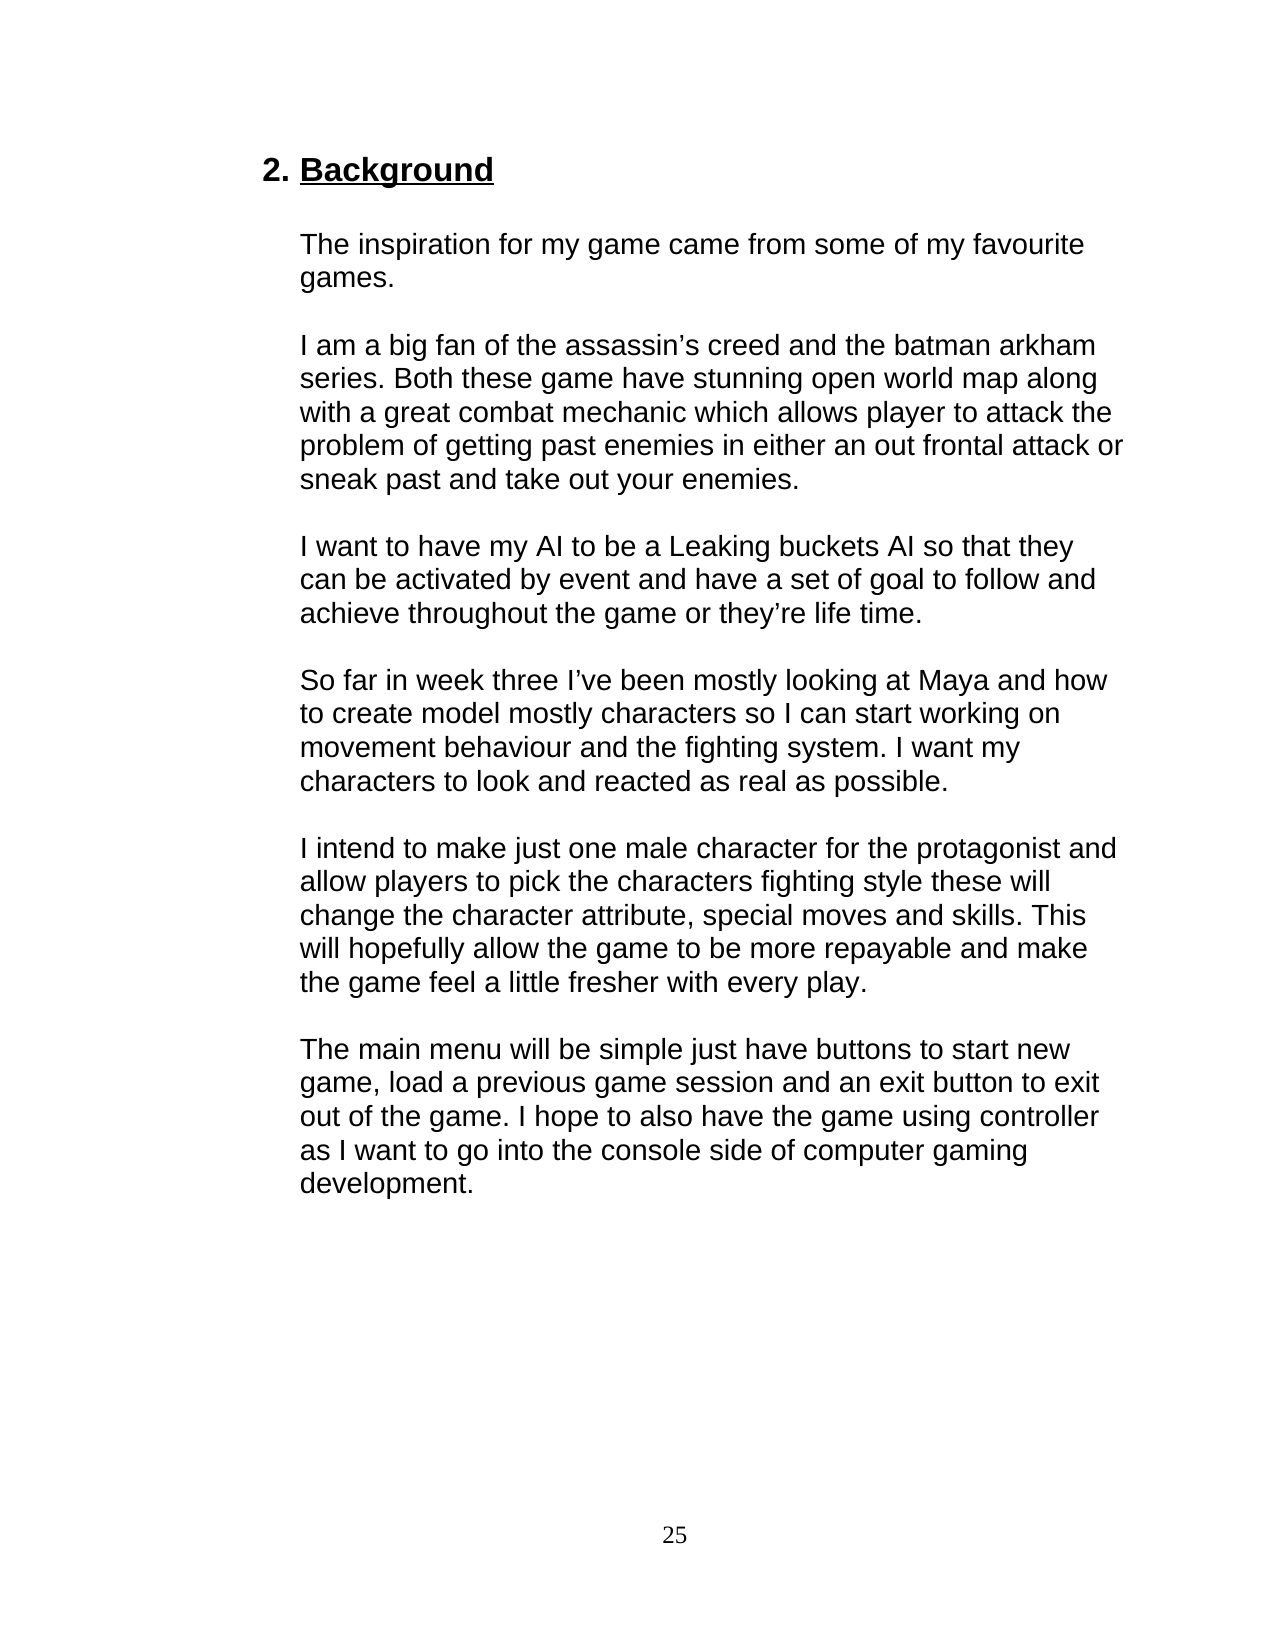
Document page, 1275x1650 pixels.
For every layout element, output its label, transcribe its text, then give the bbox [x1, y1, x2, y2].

text I intend to make just one male character for the protagonist and allow players to pick the characters fighting style these will change the character attribute, special moves and skills. This will hopefully allow the game to be more repayable and make the game feel a little fresher with every play. [299, 831, 1125, 998]
text I want to have my AI to be a Leaking buckets AI so that they can be activated by event and have a set of goal to follow and achieve throughout the game or they’re life time. [299, 529, 1125, 629]
text So far in week three I’ve been mostly looking at Maya and how to create model mostly characters so I can start working on movement behaviour and the fighting system. I want my characters to look and reacted as real as possible. [299, 663, 1125, 797]
list Background [262, 150, 1125, 188]
text The inspiration for my game came from some of my favourite games. [299, 227, 1125, 294]
text The main menu will be simple just have buttons to start new game, load a previous game session and an exit button to exit out of the game. I hope to also have the game using controller as I want to go into the console side of computer gaming development. [299, 1032, 1125, 1199]
text I am a big fan of the assassin’s creed and the batman arkham series. Both these game have stunning open world map along with a great combat mechanic which allows player to attack the problem of getting past enemies in either an out frontal attack or sneak past and take out your enemies. [299, 327, 1125, 495]
